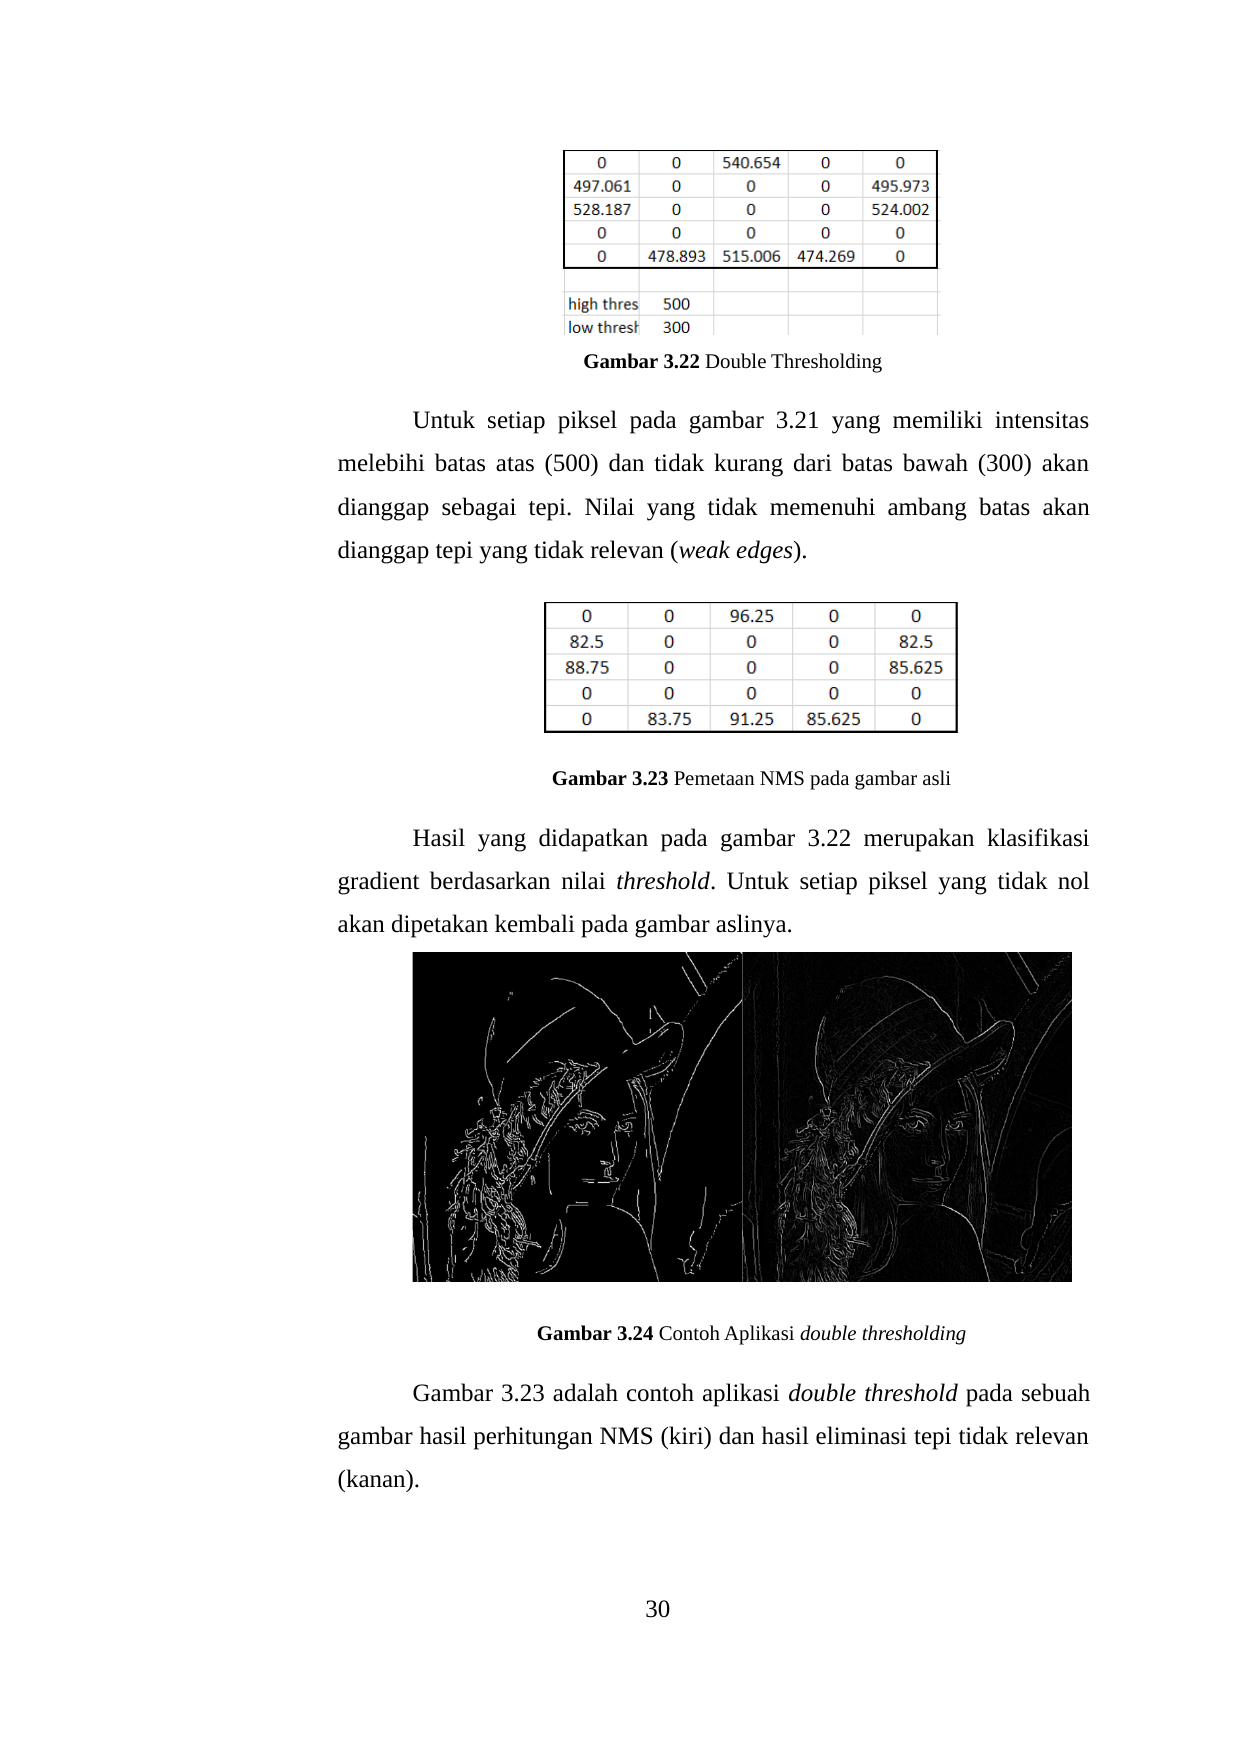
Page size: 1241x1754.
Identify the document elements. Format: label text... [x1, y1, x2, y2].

picture [544, 602, 959, 733]
picture [412, 952, 1072, 1282]
list Hasil yang didapatkan pada gambar 3.22 merupakan klasifikasi gradient berdasarkan nilai threshold. Untuk setiap piksel yang tidak nol akan dipetakan kembali pada gambar aslinya. [337, 823, 1090, 938]
list Gambar 3.23 adalah contoh aplikasi double threshold pada sebuah gambar hasil perhitungan NMS (kiri) dan hasil eliminasi tepi tidak relevan (kanan). [337, 1378, 1090, 1493]
picture [562, 150, 941, 335]
list Untuk setiap piksel pada gambar 3.21 yang memiliki intensitas melebihi batas atas (500) dan tidak kurang dari batas bawah (300) akan dianggap sebagai tepi. Nilai yang tidak memenuhi ambang batas akan dianggap tepi yang tidak relevan (weak edges). [337, 405, 1090, 563]
